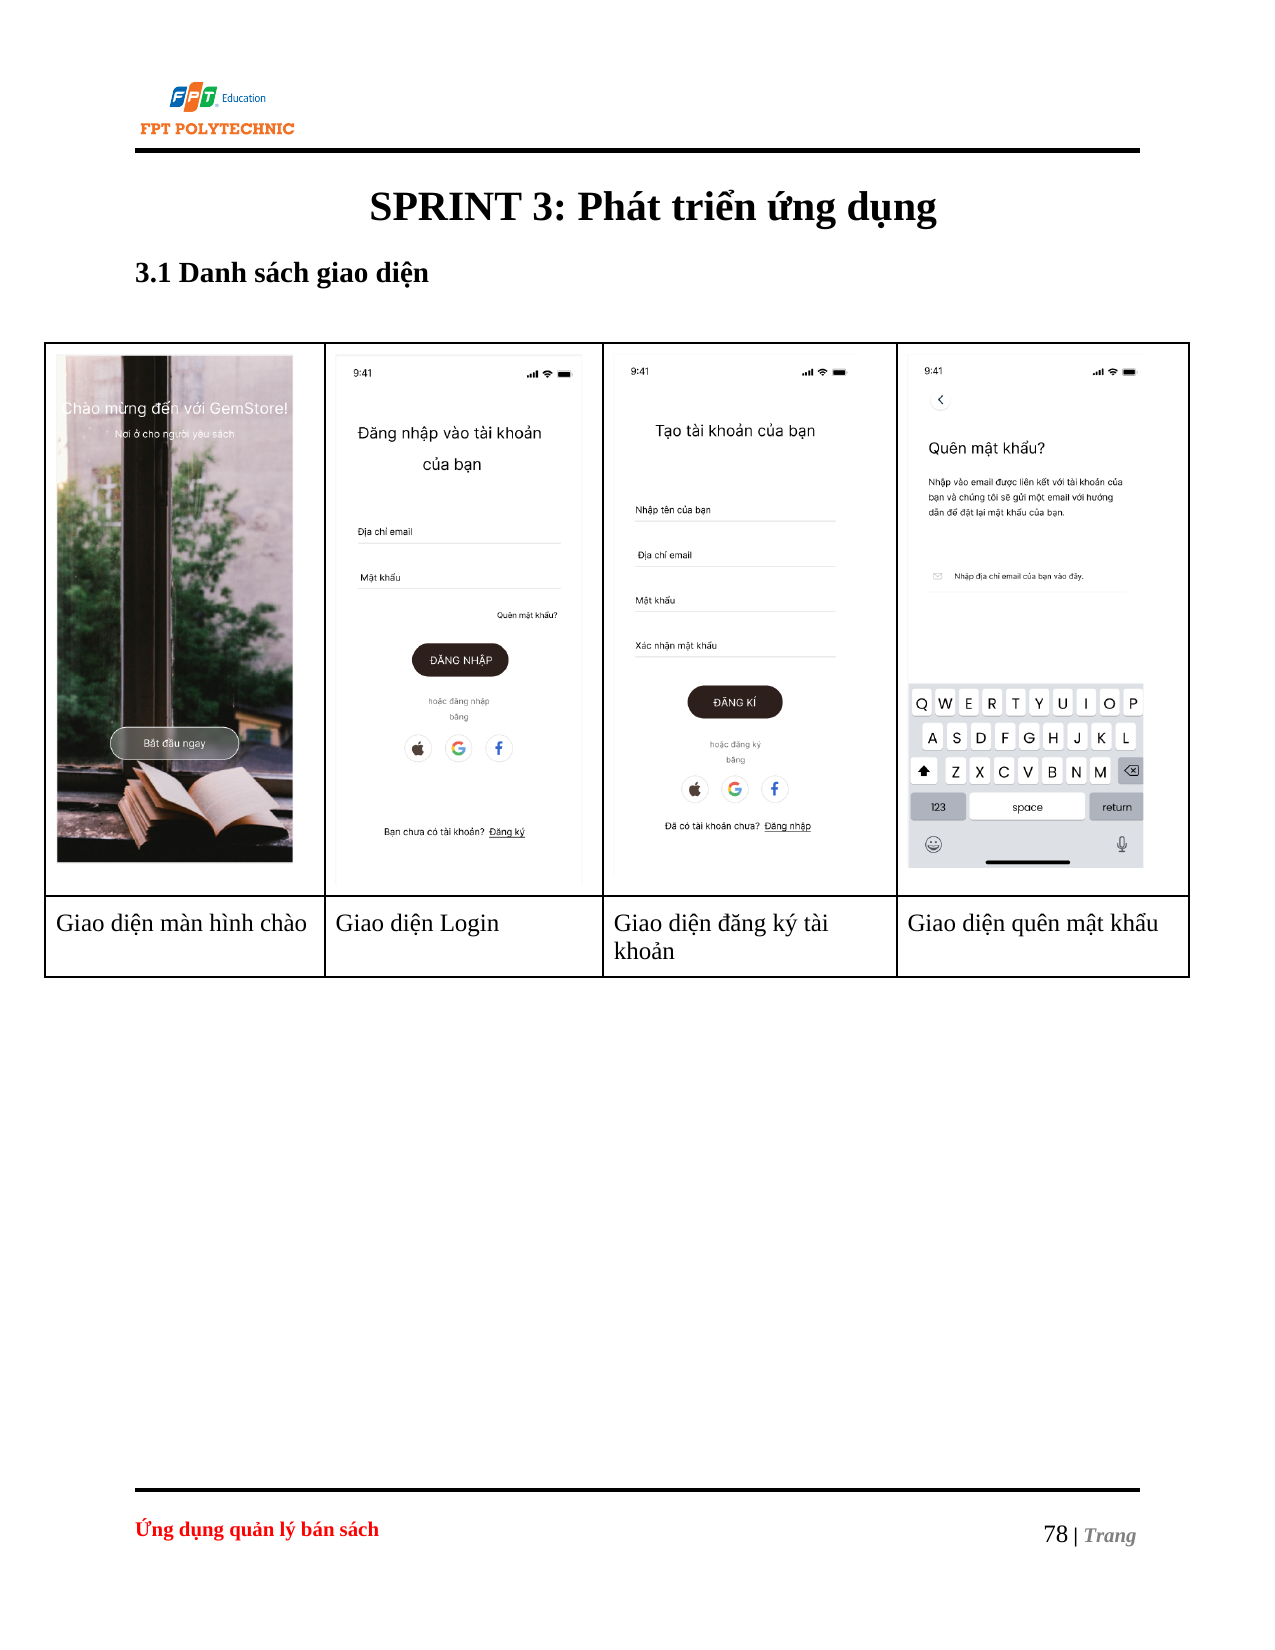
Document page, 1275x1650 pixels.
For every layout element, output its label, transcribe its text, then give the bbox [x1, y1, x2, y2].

picture [135, 75, 299, 147]
picture [907, 354, 1144, 868]
subtitle SPRINT 3: Phát triển ứng dụng [135, 182, 1140, 230]
picture [613, 354, 856, 877]
picture [335, 354, 583, 885]
picture [55, 354, 294, 864]
subtitle 3.1 Danh sách giao diện [135, 255, 1140, 288]
